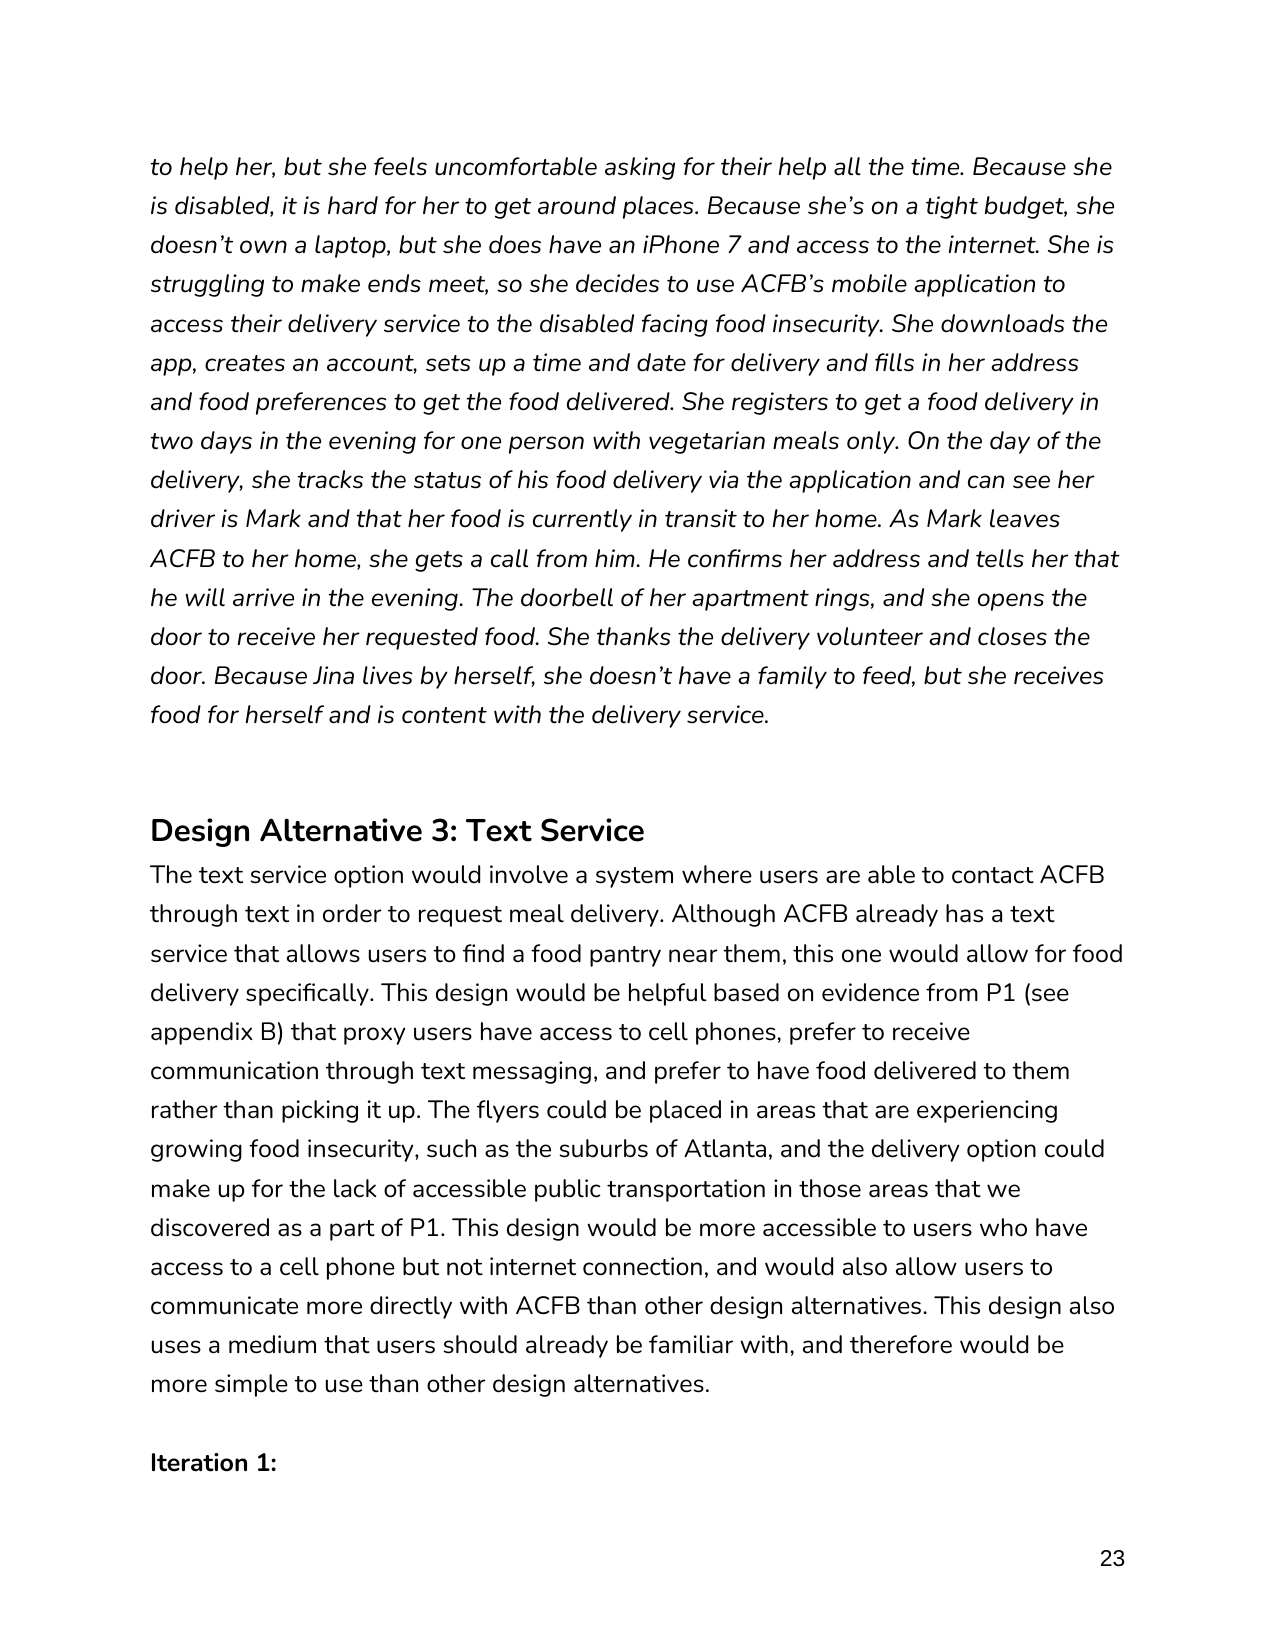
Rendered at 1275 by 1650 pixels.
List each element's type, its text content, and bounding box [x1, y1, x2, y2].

subtitle Design Alternative 3: Text Service [150, 809, 1125, 852]
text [150, 150, 1125, 732]
text The text service option would involve a system where users are able to contact ACFB through text in order to request meal delivery. Although ACFB already has a text service that allows users to find a food pantry near them, this one would allow for food delivery specifically. This design would be helpful based on evidence from P1 (see appendix B) that proxy users have access to cell phones, prefer to receive communication through text messaging, and prefer to have food delivered to them rather than picking it up. The flyers could be placed in areas that are experiencing growing food insecurity, such as the suburbs of Atlanta, and the delivery option could make up for the lack of accessible public transportation in those areas that we discovered as a part of P1. This design would be more accessible to users who have access to a cell phone but not internet connection, and would also allow users to communicate more directly with ACFB than other design alternatives. This design also uses a medium that users should already be familiar with, and therefore would be more simple to use than other design alternatives. [150, 858, 1125, 1402]
text Iteration 1: [150, 1446, 1125, 1480]
